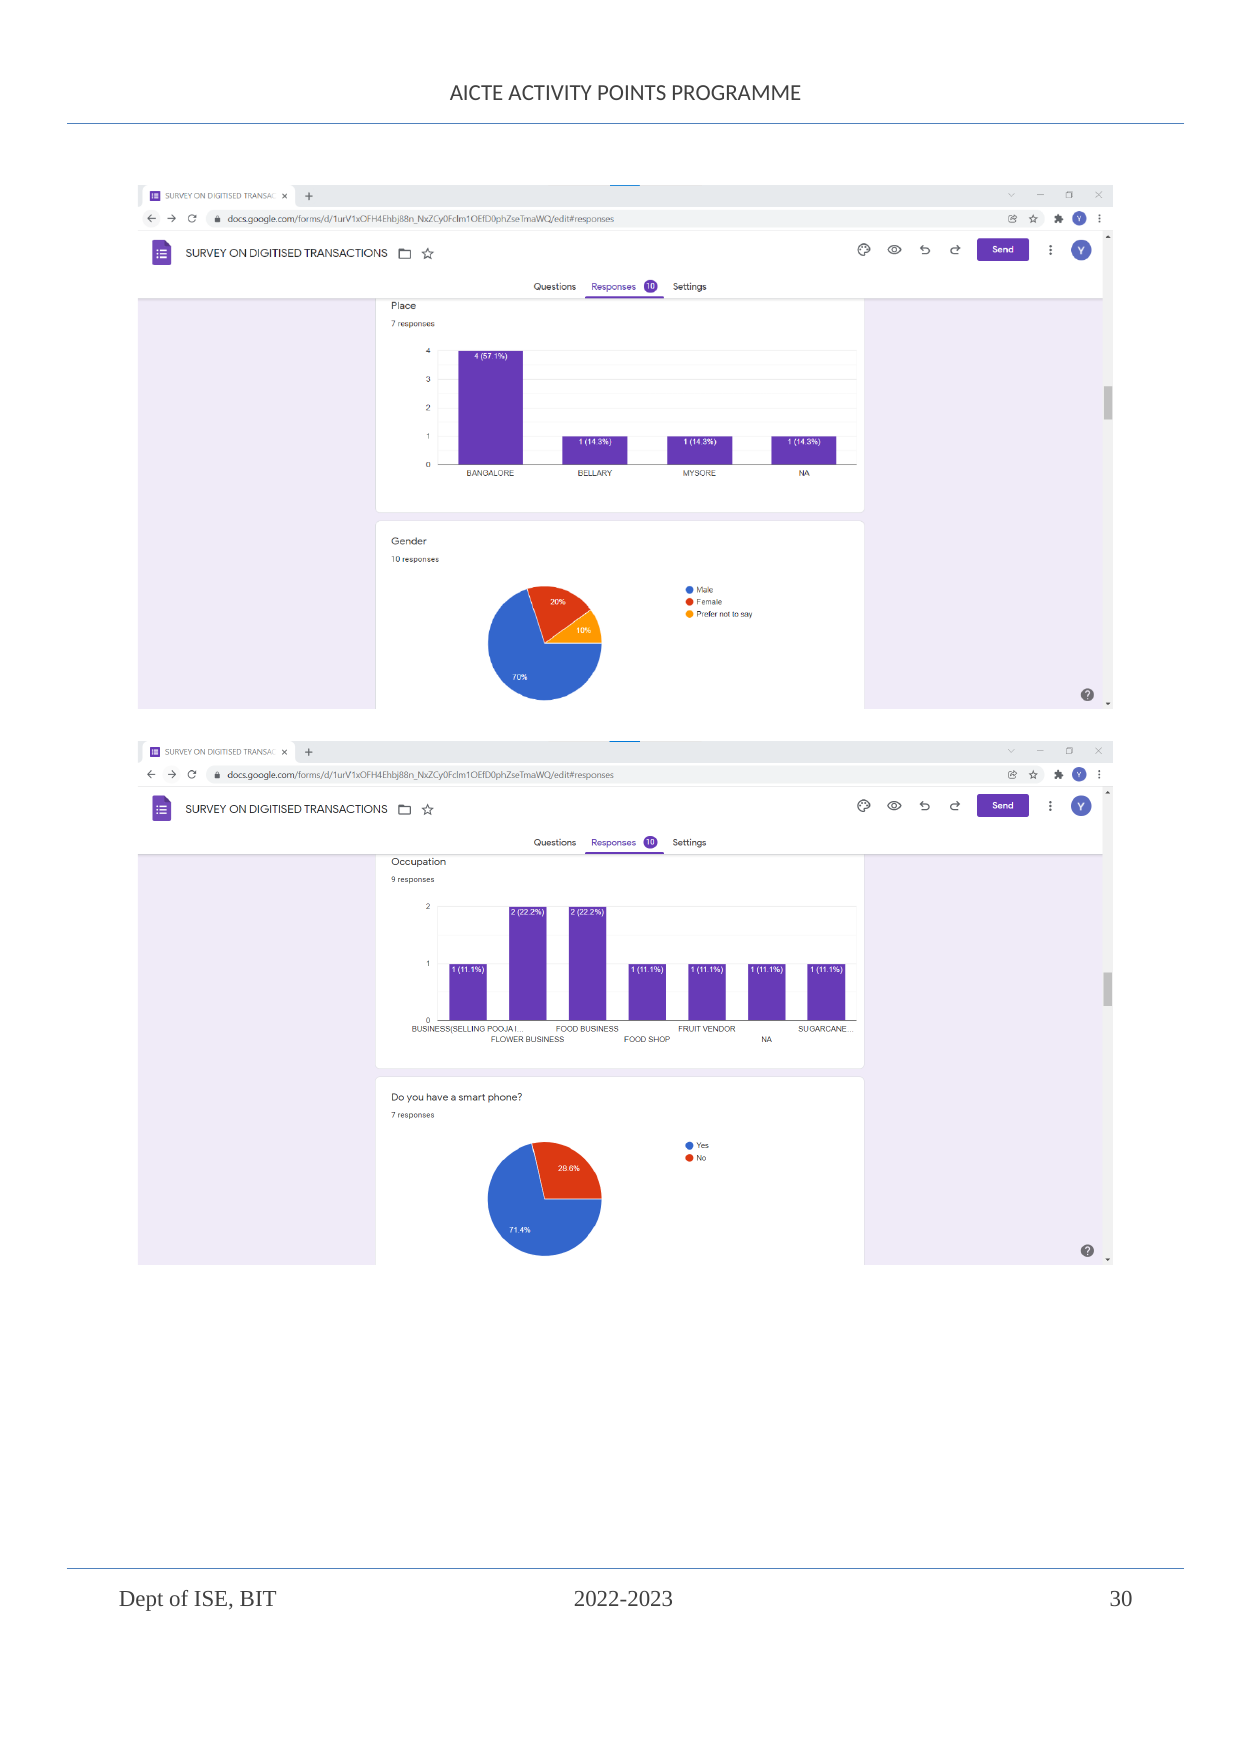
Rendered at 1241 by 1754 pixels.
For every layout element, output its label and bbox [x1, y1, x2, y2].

picture [137, 185, 1113, 709]
picture [137, 741, 1113, 1265]
